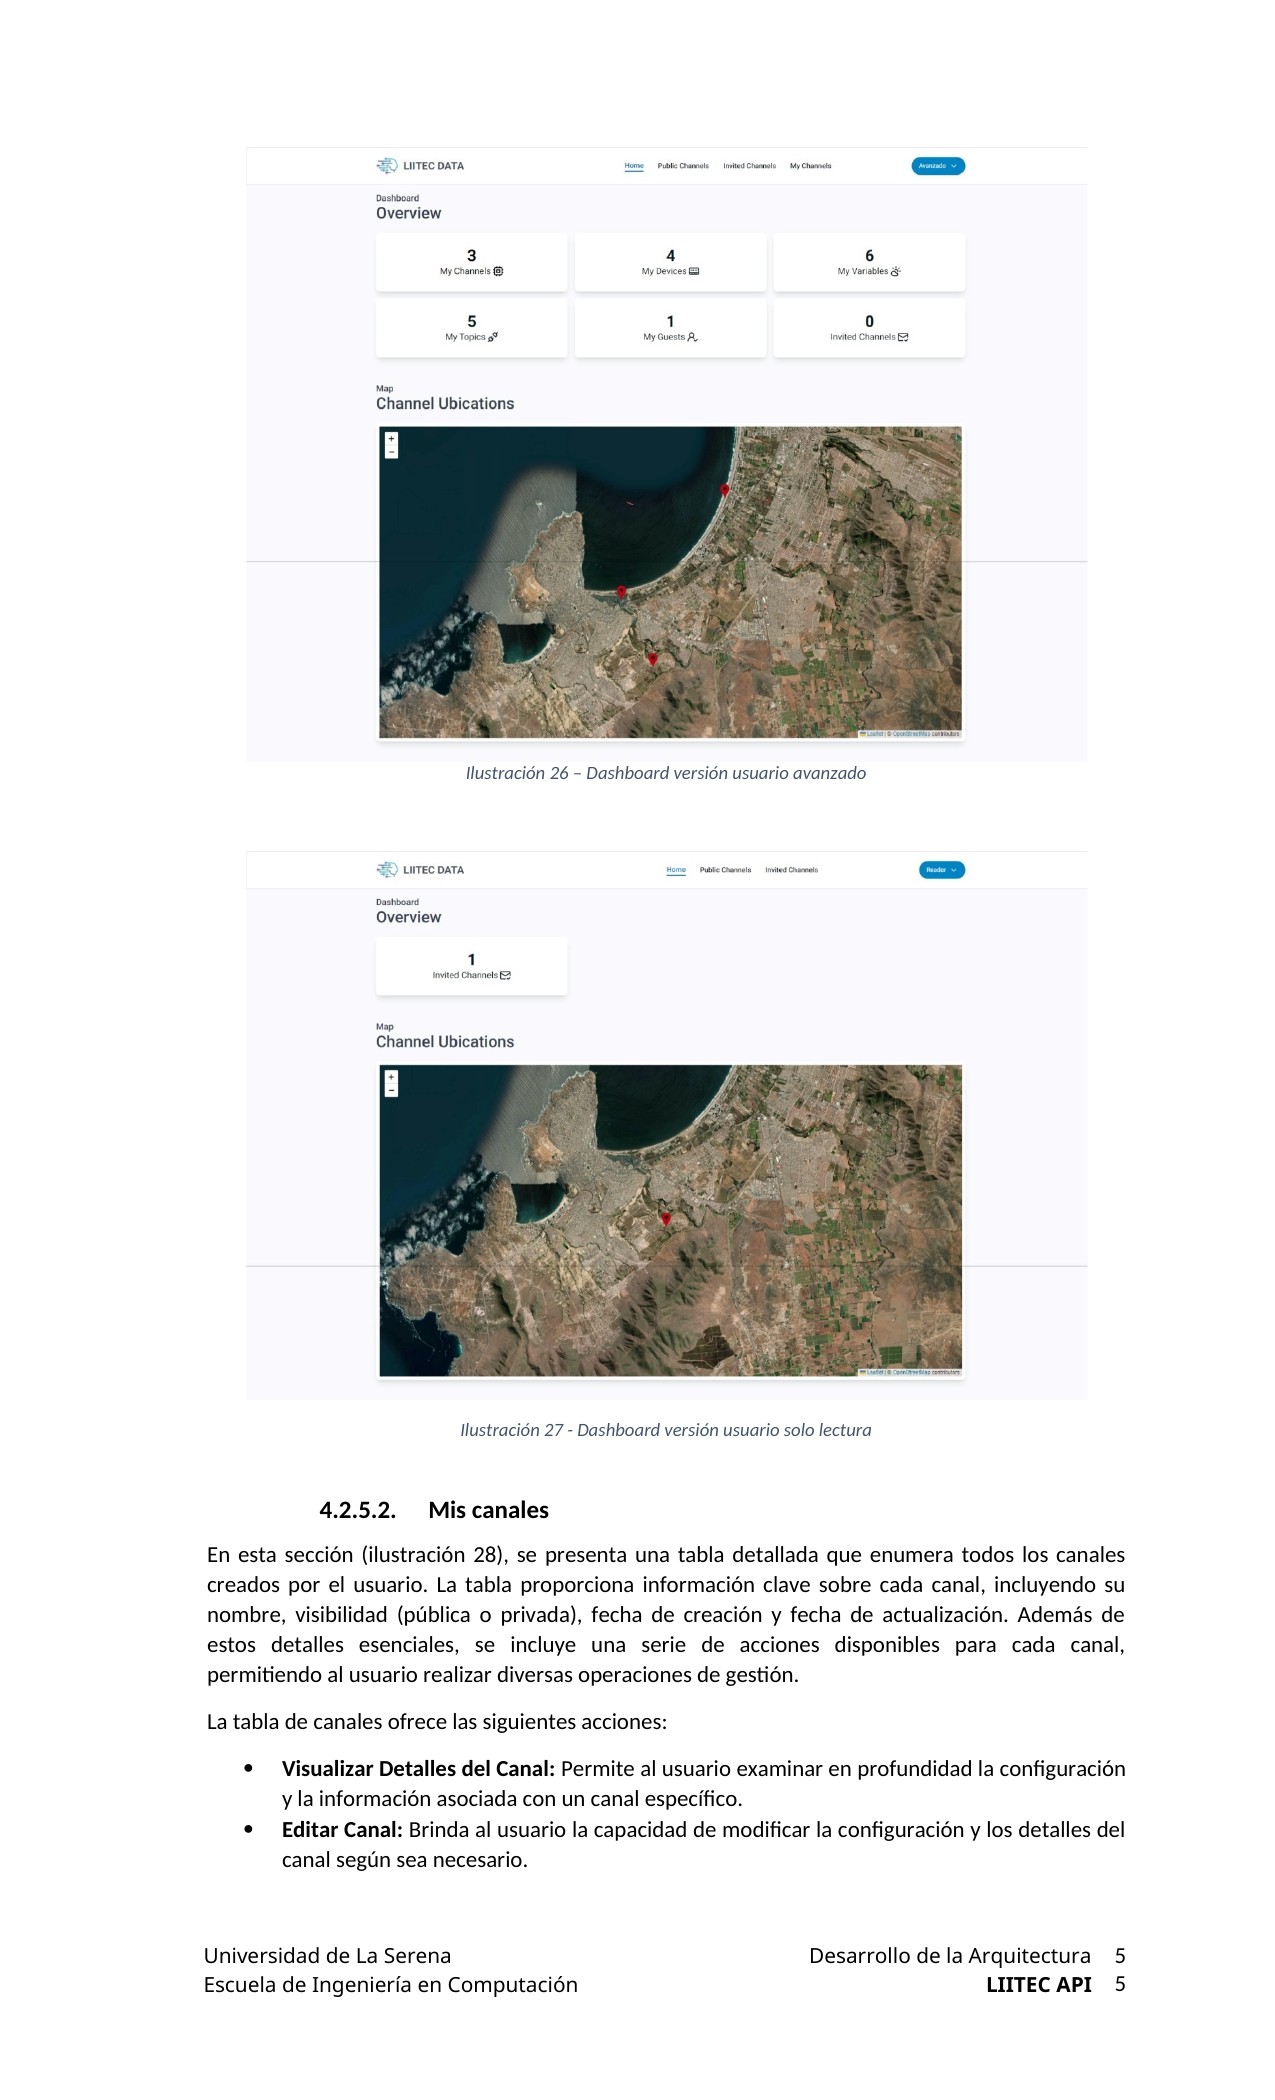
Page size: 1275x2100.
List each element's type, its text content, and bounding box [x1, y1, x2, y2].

picture [246, 147, 1088, 762]
subtitle Mis canales [319, 1494, 1127, 1525]
text La tabla de canales ofrece las siguientes acciones: [207, 1707, 1127, 1736]
list Editar Canal: Brinda al usuario la capacidad de modificar la configuración y los detalles del canal según sea necesario. [244, 1815, 1127, 1873]
picture [246, 851, 1088, 1400]
text Ilustración – Dashboard versión usuario avanzado [207, 761, 1127, 784]
text En esta sección (ilustración 28), se presenta una tabla detallada que enumera todos los canales creados por el usuario. La tabla proporciona información clave sobre cada canal, incluyendo su nombre, visibilidad (pública o privada), fecha de creación y fecha de actualización. Además de estos detalles esenciales, se incluye una serie de acciones disponibles para cada canal, permitiendo al usuario realizar diversas operaciones de gestión. [207, 1540, 1127, 1689]
text Ilustración - Dashboard versión usuario solo lectura [207, 1418, 1127, 1441]
list Visualizar Detalles del Canal: Permite al usuario examinar en profundidad la configuración y la información asociada con un canal específico. [244, 1754, 1127, 1813]
